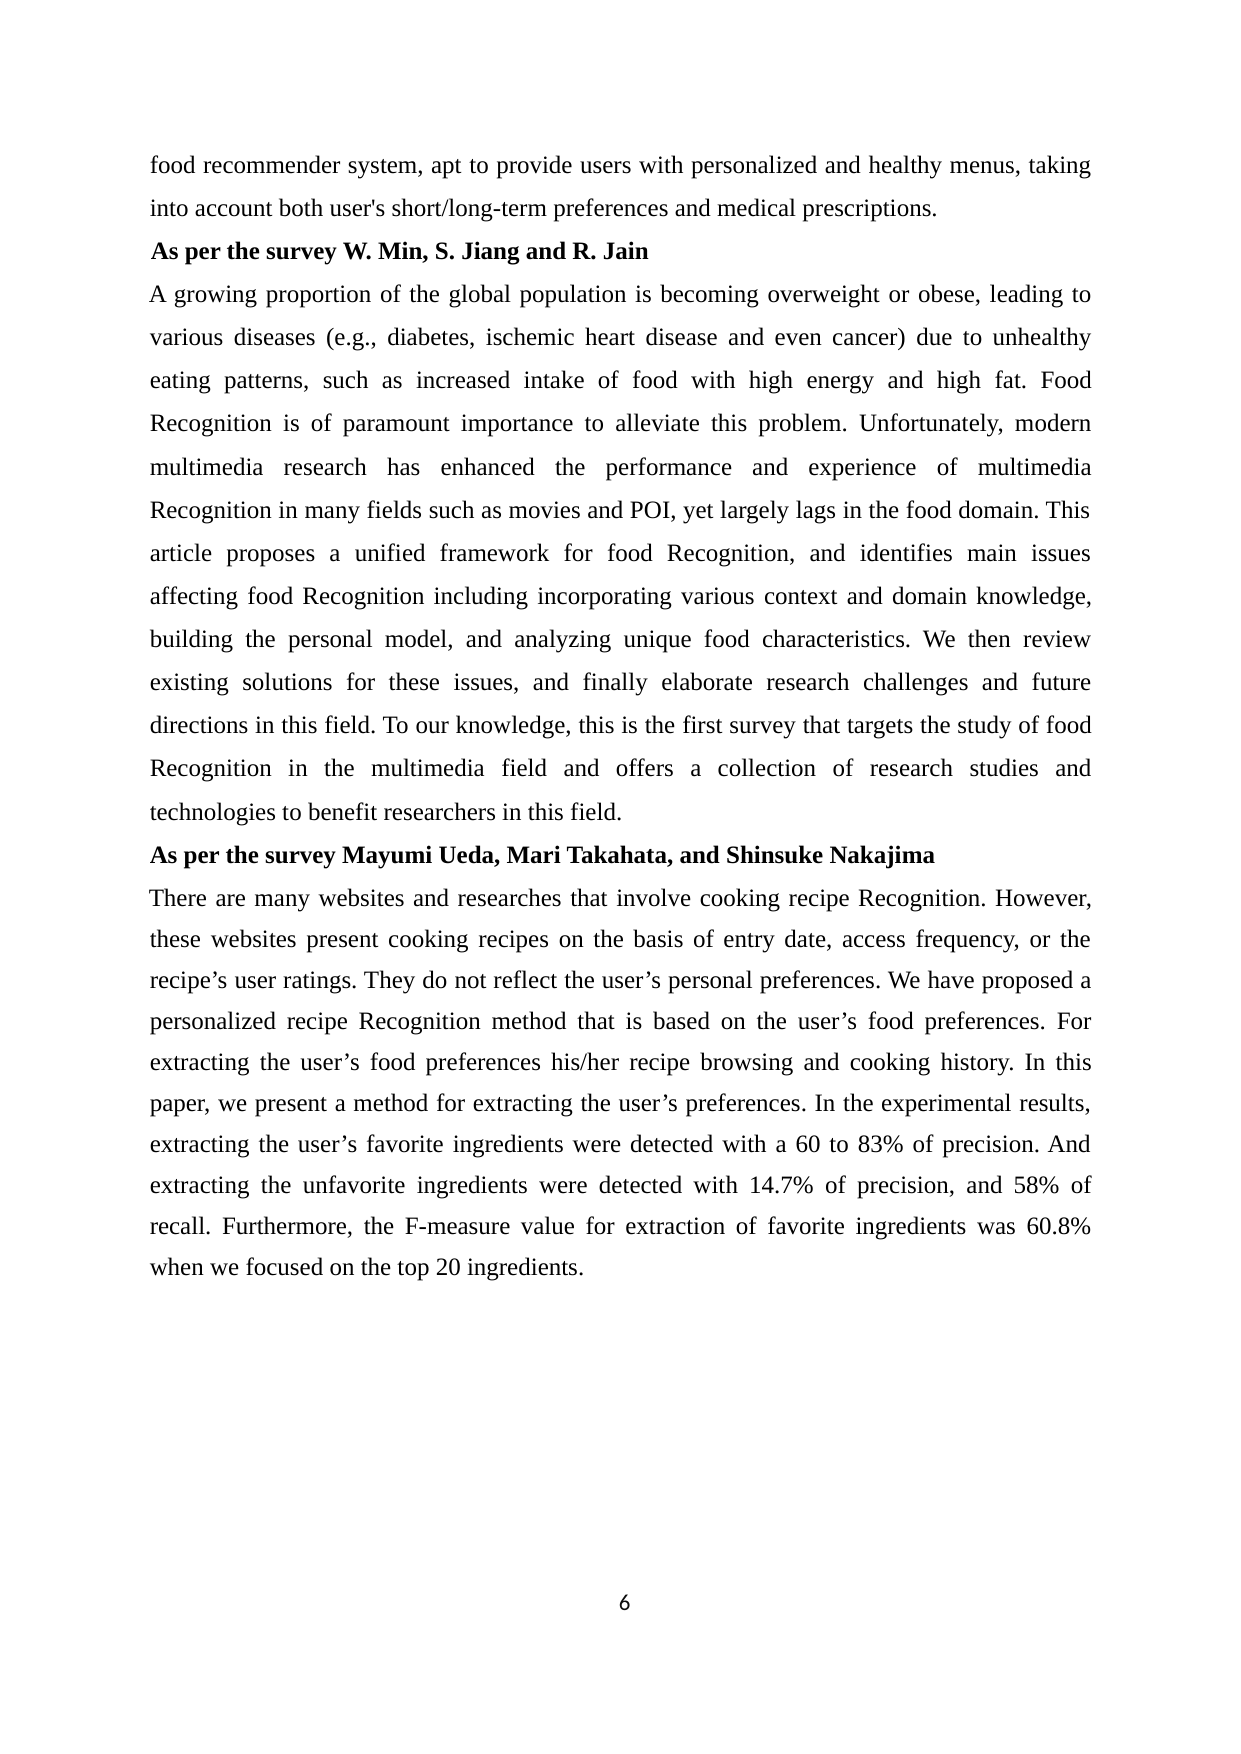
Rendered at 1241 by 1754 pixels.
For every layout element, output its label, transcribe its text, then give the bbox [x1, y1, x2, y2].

text A growing proportion of the global population is becoming overweight or obese, leading to various diseases (e.g., diabetes, ischemic heart disease and even cancer) due to unhealthy eating patterns, such as increased intake of food with high energy and high fat. Food Recognition is of paramount importance to alleviate this problem. Unfortunately, modern multimedia research has enhanced the performance and experience of multimedia Recognition in many fields such as movies and POI, yet largely lags in the food domain. This article proposes a unified framework for food Recognition, and identifies main issues affecting food Recognition including incorporating various context and domain knowledge, building the personal model, and analyzing unique food characteristics. We then review existing solutions for these issues, and finally elaborate research challenges and future directions in this field. To our knowledge, this is the first survey that targets the study of food Recognition in the multimedia field and offers a collection of research studies and technologies to benefit researchers in this field. [148, 279, 1093, 825]
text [148, 150, 1093, 222]
text As per the survey Mayumi Ueda, Mari Takahata, and Shinsuke Nakajima [149, 840, 1093, 868]
text As per the survey W. Min, S. Jiang and R. Jain [151, 236, 1093, 265]
text There are many websites and researches that involve cooking recipe Recognition. However, these websites present cooking recipes on the basis of entry date, access frequency, or the recipe’s user ratings. They do not reflect the user’s personal preferences. We have proposed a personalized recipe Recognition method that is based on the user’s food preferences. For extracting the user’s food preferences his/her recipe browsing and cooking history. In this paper, we present a method for extracting the user’s preferences. In the experimental results, extracting the user’s favorite ingredients were detected with a 60 to 83% of precision. And extracting the unfavorite ingredients were detected with 14.7% of precision, and 58% of recall. Furthermore, the F-measure value for extraction of favorite ingredients was 60.8% when we focused on the top 20 ingredients. [148, 883, 1093, 1281]
